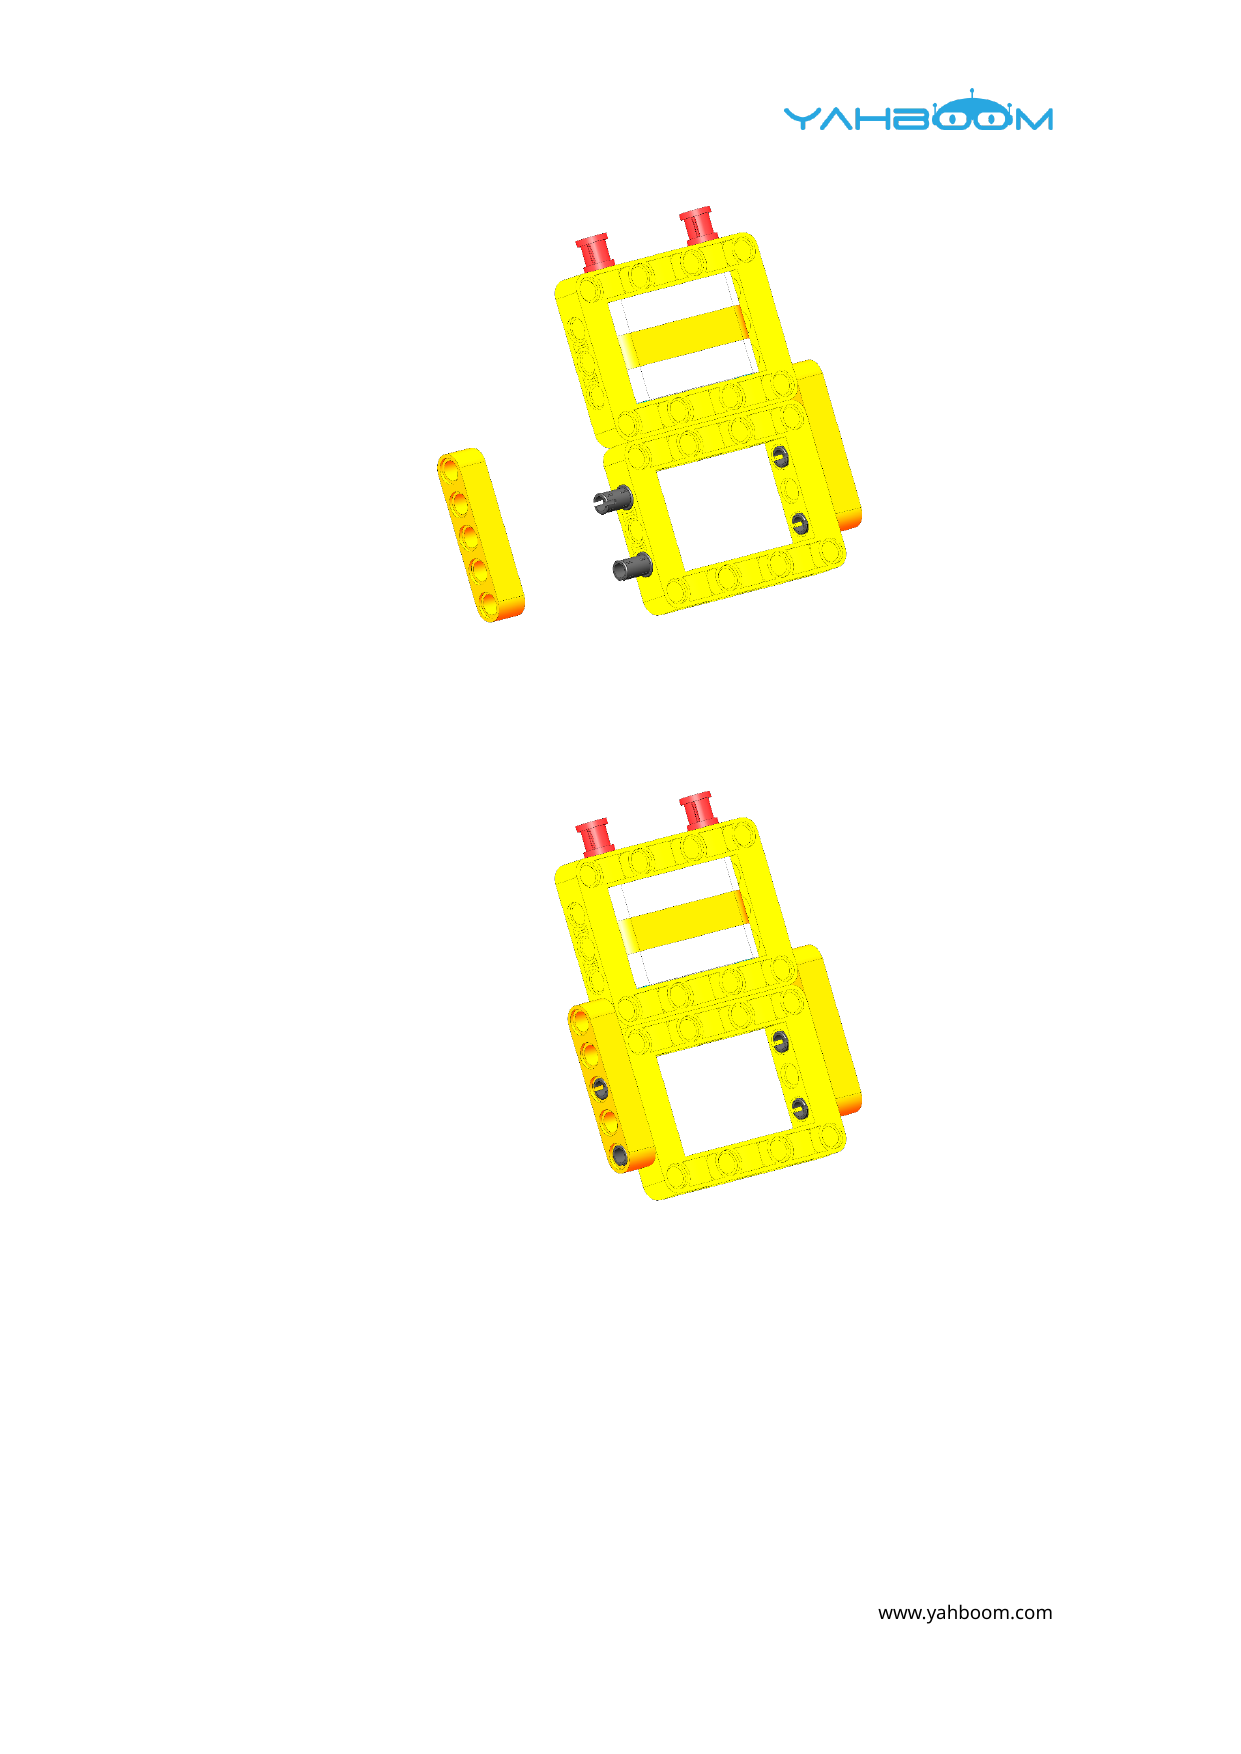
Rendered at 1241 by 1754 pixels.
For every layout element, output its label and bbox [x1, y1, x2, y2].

picture [784, 88, 1053, 130]
picture [187, 744, 1053, 1305]
picture [187, 159, 1053, 720]
